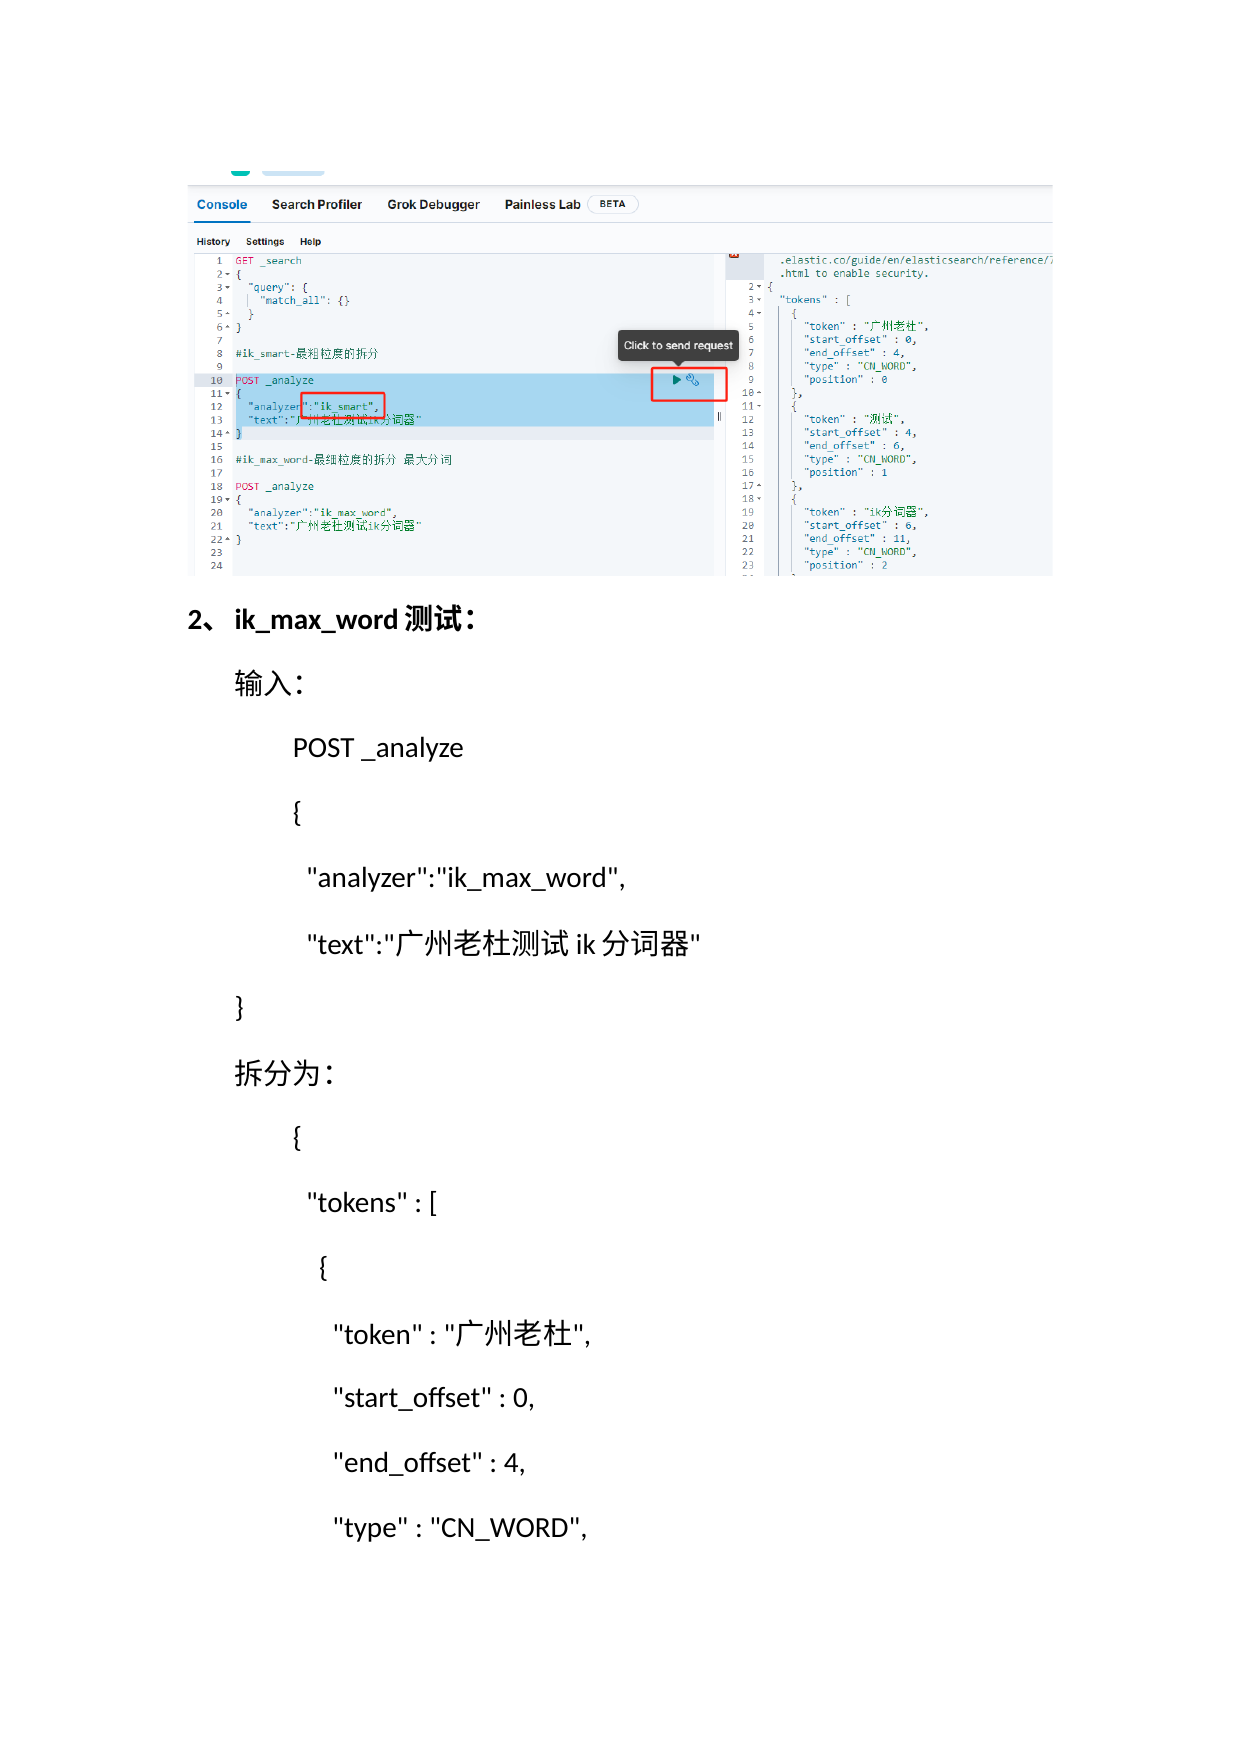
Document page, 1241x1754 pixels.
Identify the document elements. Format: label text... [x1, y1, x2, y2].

list "end_offset" : 4, [234, 1429, 1053, 1494]
list ik_max_word测试： [187, 584, 1053, 649]
list { [234, 1234, 1053, 1299]
list { [234, 1104, 1053, 1169]
list 拆分为： [234, 1039, 1053, 1104]
list { [234, 779, 1053, 844]
picture [187, 171, 1053, 576]
list 输入： [234, 649, 1053, 714]
list "analyzer":"ik_max_word", [234, 844, 1053, 909]
list "type" : "CN_WORD", [234, 1494, 1053, 1559]
list "text":"广州老杜测试ik分词器" [234, 909, 1053, 974]
list "start_offset" : 0, [234, 1364, 1053, 1429]
list } [234, 974, 1053, 1039]
list "tokens" : [ [234, 1169, 1053, 1234]
list POST _analyze [234, 714, 1053, 779]
list "token" : "广州老杜", [234, 1299, 1053, 1364]
